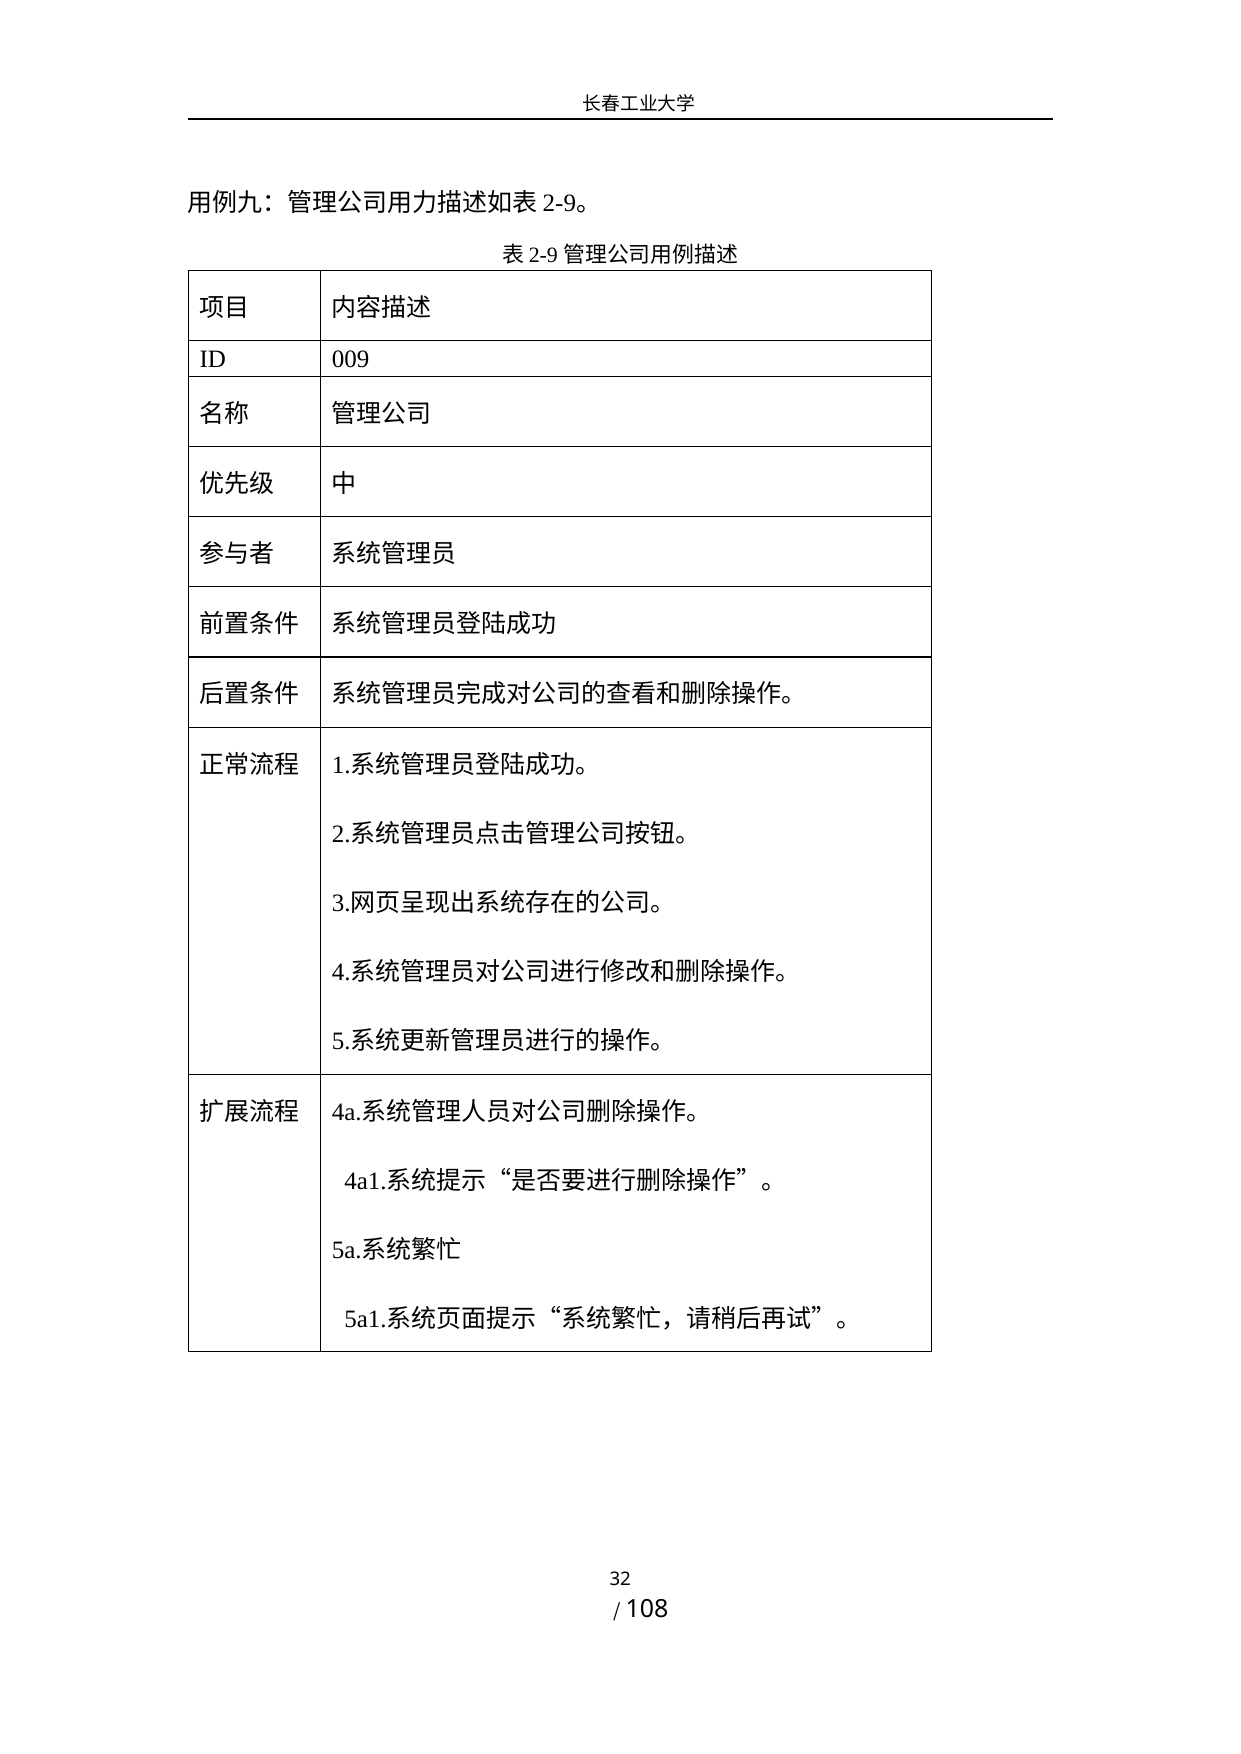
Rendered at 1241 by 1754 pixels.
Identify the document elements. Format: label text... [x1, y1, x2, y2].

table_cell ID [189, 341, 320, 376]
table_cell 系统管理员完成对公司的查看和删除操作。 [321, 658, 931, 727]
table_cell 系统管理员登陆成功 [321, 587, 931, 656]
table_cell 中 [321, 447, 931, 516]
table_cell 系统管理员 [321, 517, 931, 586]
table_cell 优先级 [189, 447, 320, 516]
table_cell 管理公司 [321, 377, 931, 446]
table_header 项目 [189, 271, 320, 340]
table_cell 正常流程 [189, 728, 320, 1073]
table_cell 1.系统管理员登陆成功。 2.系统管理员点击管理公司按钮。 3.网页呈现出系统存在的公司。 4.系统管理员对公司进行修改和删除操作。 5.系统更新管理员进行的操作。 [321, 728, 931, 1073]
table_header 内容描述 [321, 271, 931, 340]
table_cell 扩展流程 [189, 1075, 320, 1351]
table_cell 参与者 [189, 517, 320, 586]
table_cell 后置条件 [189, 658, 320, 727]
table_cell 名称 [189, 377, 320, 446]
table_cell 009 [321, 341, 931, 376]
table_cell 前置条件 [189, 587, 320, 656]
text 用例九：管理公司用力描述如表2-9。 [187, 166, 1053, 235]
table_cell 4a.系统管理人员对公司删除操作。 4a1.系统提示“是否要进行删除操作”。 5a.系统繁忙 5a1.系统页面提示“系统繁忙，请稍后再试”。 [321, 1075, 931, 1351]
text 表2-9 管理公司用例描述 [187, 235, 1053, 270]
